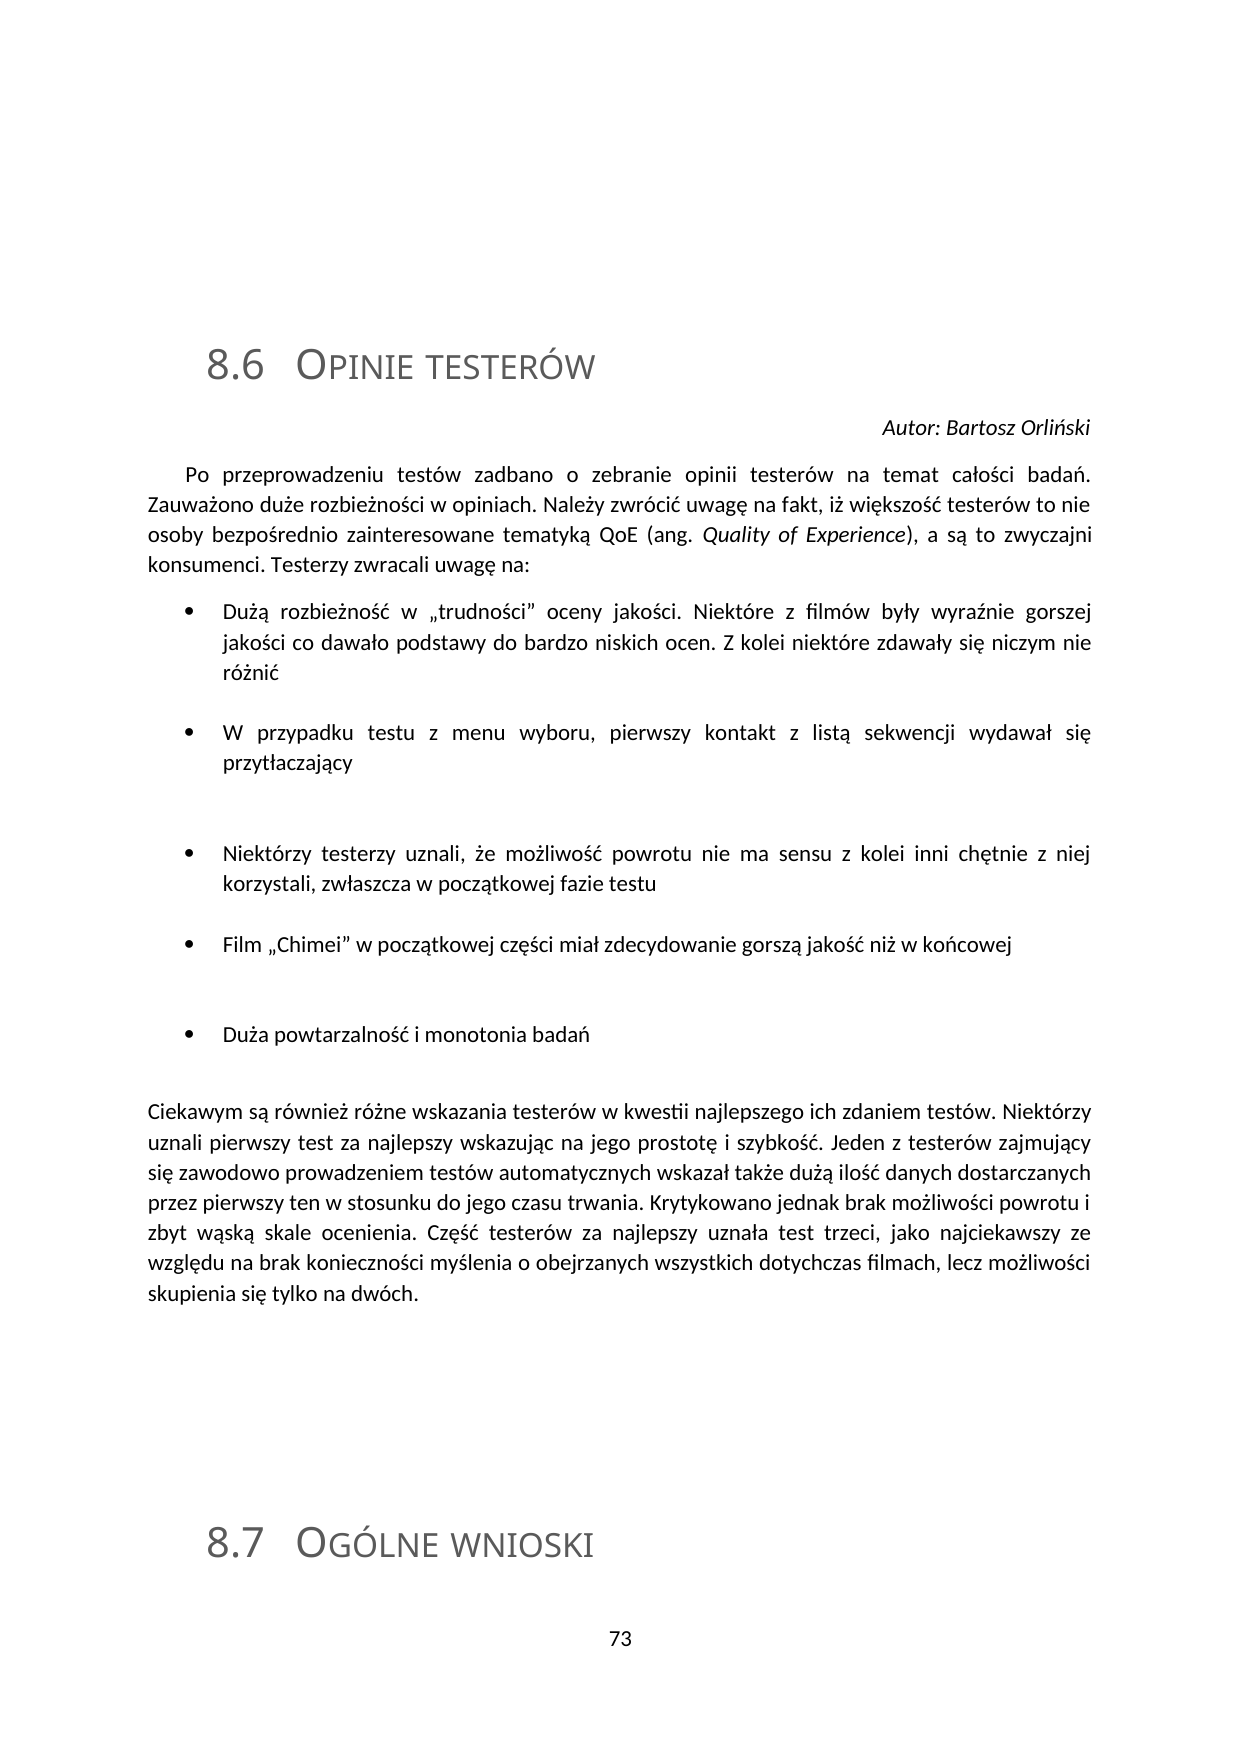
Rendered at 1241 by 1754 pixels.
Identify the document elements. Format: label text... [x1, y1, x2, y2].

list Duża powtarzalność i monotonia badań [185, 1020, 1093, 1048]
subtitle Opinie testerów [207, 335, 1093, 392]
list Dużą rozbieżność w „trudności” oceny jakości. Niektóre z filmów były wyraźnie gorszej jakości co dawało podstawy do bardzo niskich ocen. Z kolei niektóre zdawały się niczym nie różnić [185, 597, 1093, 686]
text Autor: Bartosz Orliński [148, 413, 1093, 441]
text Ciekawym są również różne wskazania testerów w kwestii najlepszego ich zdaniem testów. Niektórzy uznali pierwszy test za najlepszy wskazując na jego prostotę i szybkość. Jeden z testerów zajmujący się zawodowo prowadzeniem testów automatycznych wskazał także dużą ilość danych dostarczanych przez pierwszy ten w stosunku do jego czasu trwania. Krytykowano jednak brak możliwości powrotu i zbyt wąską skale ocenienia. Część testerów za najlepszy uznała test trzeci, jako najciekawszy ze względu na brak konieczności myślenia o obejrzanych wszystkich dotychczas filmach, lecz możliwości skupienia się tylko na dwóch. [148, 1097, 1093, 1307]
subtitle Ogólne wnioski [207, 1513, 1093, 1570]
list W przypadku testu z menu wyboru, pierwszy kontakt z listą sekwencji wydawał się przytłaczający [185, 718, 1093, 776]
list Film „Chimei” w początkowej części miał zdecydowanie gorszą jakość niż w końcowej [185, 930, 1093, 958]
text Po przeprowadzeniu testów zadbano o zebranie opinii testerów na temat całości badań. Zauważono duże rozbieżności w opiniach. Należy zwrócić uwagę na fakt, iż większość testerów to nie osoby bezpośrednio zainteresowane tematyką QoE (ang. Quality of Experience), a są to zwyczajni konsumenci. Testerzy zwracali uwagę na: [148, 460, 1093, 578]
list Niektórzy testerzy uznali, że możliwość powrotu nie ma sensu z kolei inni chętnie z niej korzystali, zwłaszcza w początkowej fazie testu [185, 839, 1093, 897]
